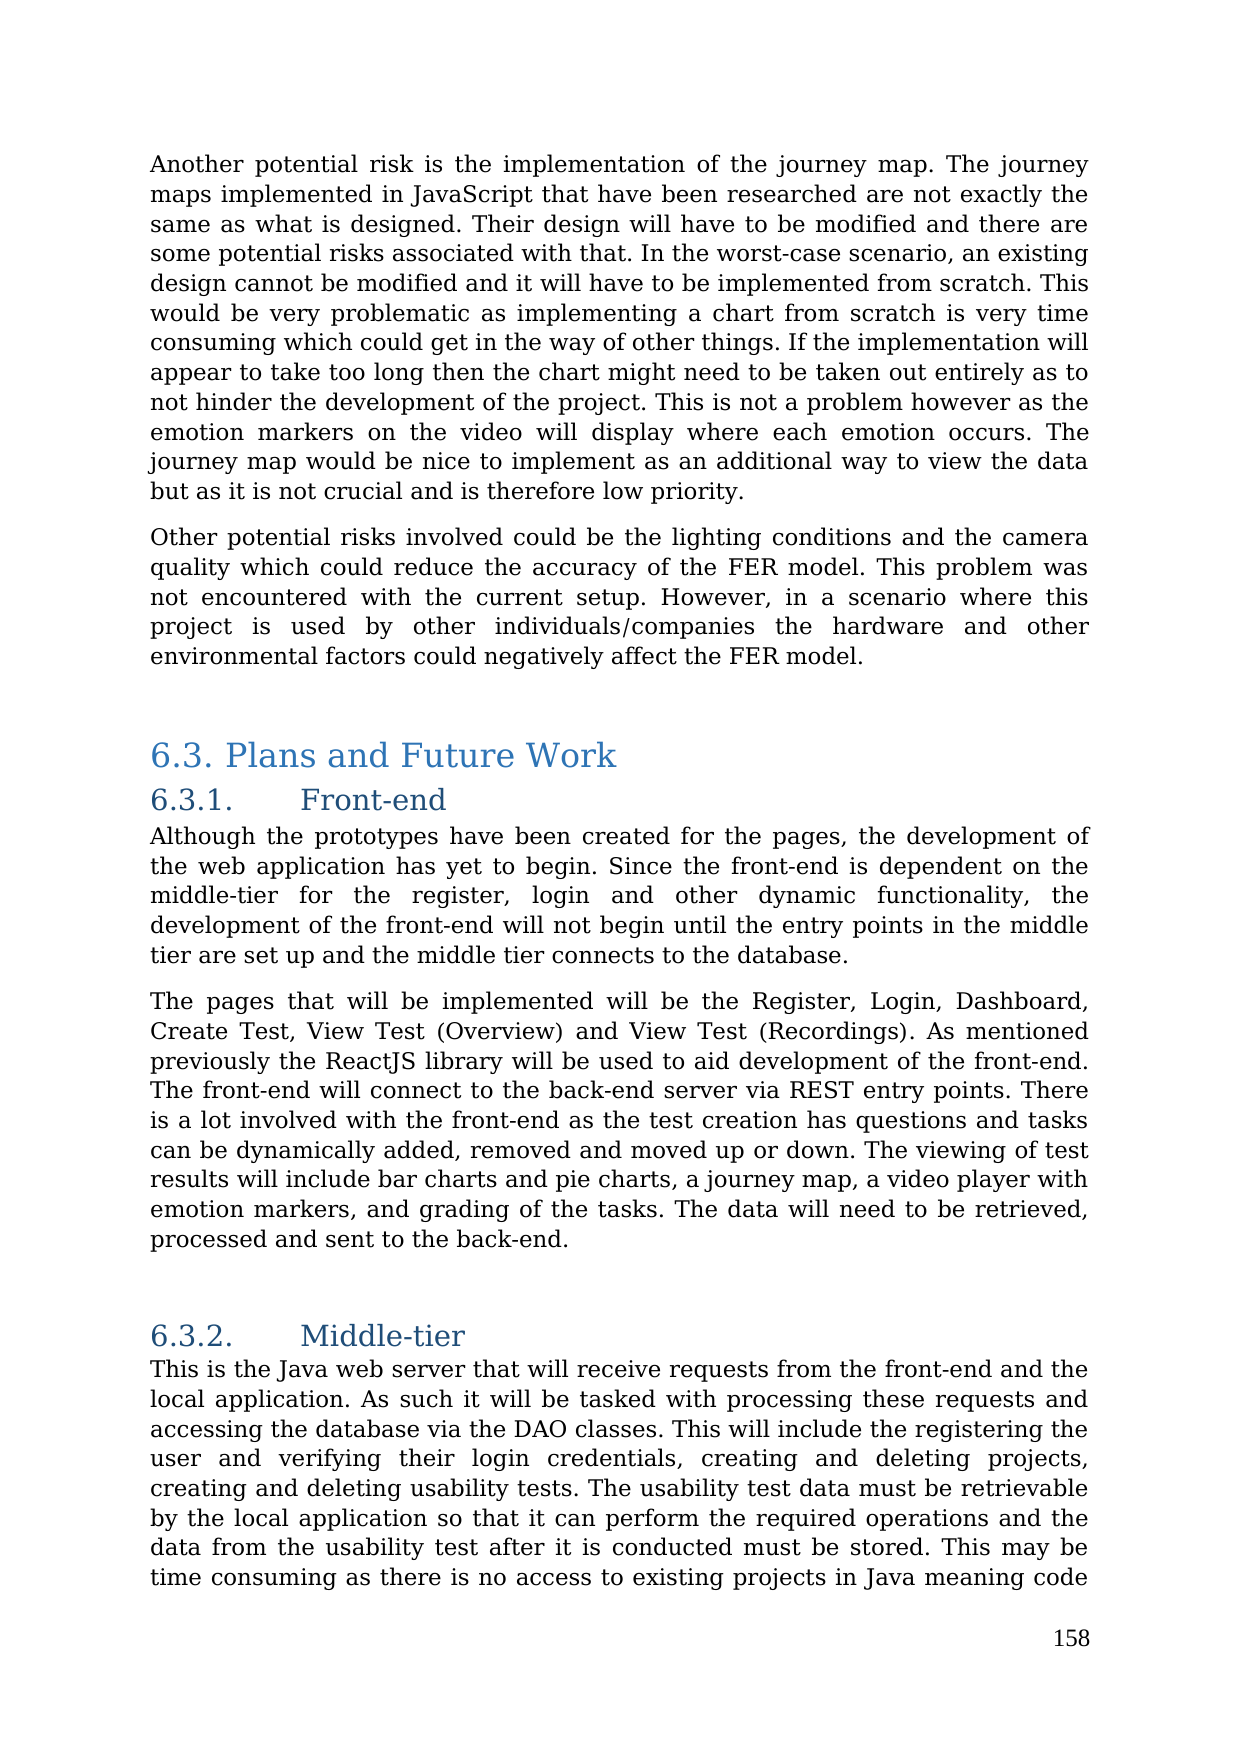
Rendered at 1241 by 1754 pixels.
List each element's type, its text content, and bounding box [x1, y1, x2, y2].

text Although the prototypes have been created for the pages, the development of the web application has yet to begin. Since the front-end is dependent on the middle-tier for the register, login and other dynamic functionality, the development of the front-end will not begin until the entry points in the middle tier are set up and the middle tier connects to the database. [150, 822, 1090, 968]
subtitle Plans and Future Work [150, 734, 1090, 774]
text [150, 1355, 1090, 1590]
subtitle Middle-tier [150, 1317, 1090, 1352]
text The pages that will be implemented will be the Register, Login, Dashboard, Create Test, View Test (Overview) and View Test (Recordings). As mentioned previously the ReactJS library will be used to aid development of the front-end. The front-end will connect to the back-end server via REST entry points. There is a lot involved with the front-end as the test creation has questions and tasks can be dynamically added, removed and moved up or down. The viewing of test results will include bar charts and pie charts, a journey map, a video player with emotion markers, and grading of the tasks. The data will need to be retrieved, processed and sent to the back-end. [150, 987, 1090, 1252]
text Another potential risk is the implementation of the journey map. The journey maps implemented in JavaScript that have been researched are not exactly the same as what is designed. Their design will have to be modified and there are some potential risks associated with that. In the worst-case scenario, an existing design cannot be modified and it will have to be implemented from scratch. This would be very problematic as implementing a chart from scratch is very time consuming which could get in the way of other things. If the implementation will appear to take too long then the chart might need to be taken out entirely as to not hinder the development of the project. This is not a problem however as the emotion markers on the video will display where each emotion occurs. The journey map would be nice to implement as an additional way to view the data but as it is not crucial and is therefore low priority. [150, 150, 1090, 504]
text Other potential risks involved could be the lighting conditions and the camera quality which could reduce the accuracy of the FER model. This problem was not encountered with the current setup. However, in a scenario where this project is used by other individuals/companies the hardware and other environmental factors could negatively affect the FER model. [150, 523, 1090, 669]
subtitle Front-end [150, 782, 1090, 817]
